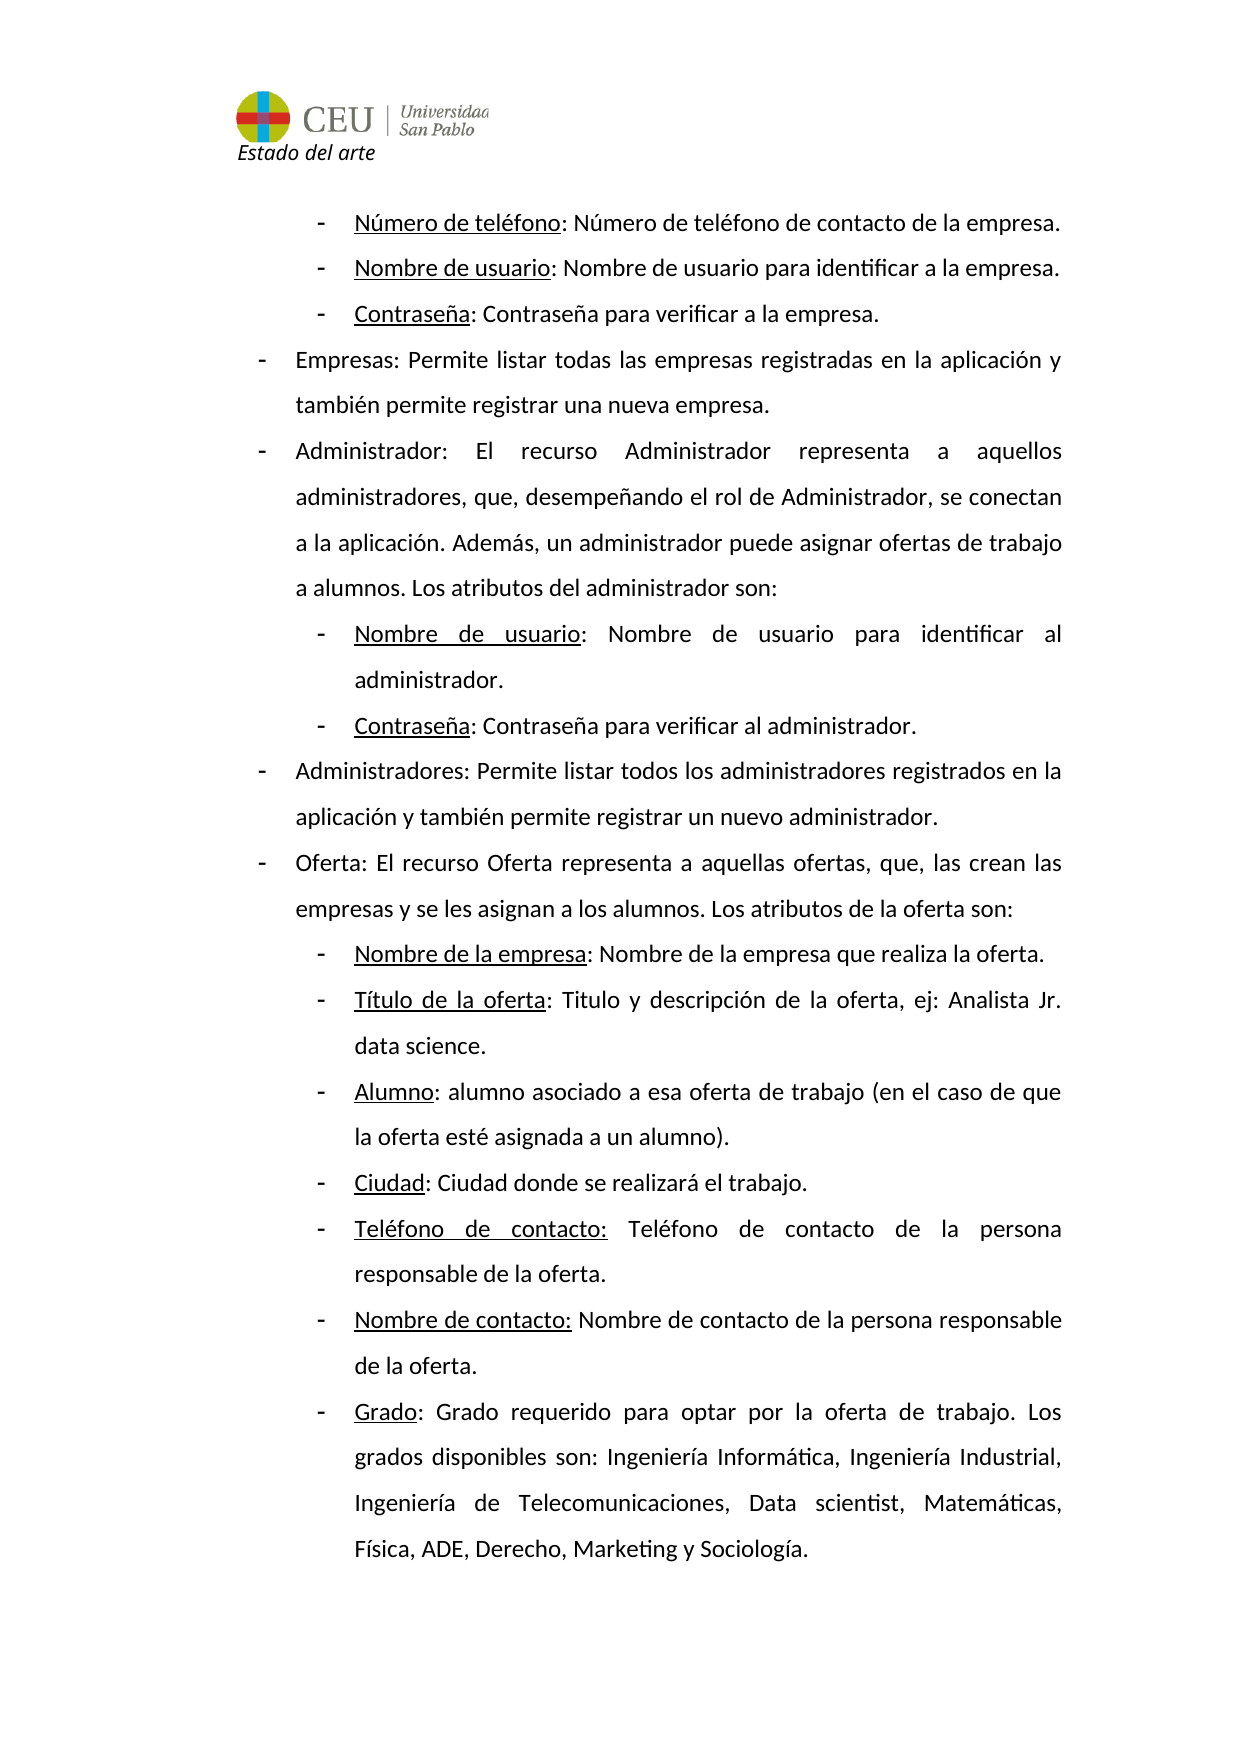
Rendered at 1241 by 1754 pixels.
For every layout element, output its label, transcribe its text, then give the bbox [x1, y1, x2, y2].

list Nombre de usuario: Nombre de usuario para identificar al administrador. [317, 618, 1063, 694]
list Oferta: El recurso Oferta representa a aquellas ofertas, que, las crean las empresas y se les asignan a los alumnos. Los atributos de la oferta son: [258, 847, 1063, 923]
list Contraseña: Contraseña para verificar a la empresa. [317, 298, 1063, 329]
list Contraseña: Contraseña para verificar al administrador. [317, 710, 1063, 740]
list Nombre de usuario: Nombre de usuario para identificar a la empresa. [317, 252, 1063, 283]
list Teléfono de contacto: Teléfono de contacto de la persona responsable de la oferta. [317, 1213, 1063, 1289]
list Número de teléfono: Número de teléfono de contacto de la empresa. [317, 207, 1063, 237]
list Alumno: alumno asociado a esa oferta de trabajo (en el caso de que la oferta esté asignada a un alumno). [317, 1076, 1063, 1152]
picture [235, 89, 489, 143]
list Ciudad: Ciudad donde se realizará el trabajo. [317, 1167, 1063, 1198]
list Nombre de contacto: Nombre de contacto de la persona responsable de la oferta. [317, 1304, 1063, 1381]
list Título de la oferta: Titulo y descripción de la oferta, ej: Analista Jr. data science. [317, 984, 1063, 1060]
list Grado: Grado requerido para optar por la oferta de trabajo. Los grados disponibles son: Ingeniería Informática, Ingeniería Industrial, Ingeniería de Telecomunicaciones, Data scientist, Matemáticas, Física, ADE, Derecho, Marketing y Sociología. [317, 1396, 1063, 1563]
list Nombre de la empresa: Nombre de la empresa que realiza la oferta. [317, 938, 1063, 969]
list Administradores: Permite listar todos los administradores registrados en la aplicación y también permite registrar un nuevo administrador. [258, 756, 1063, 832]
list Empresas: Permite listar todas las empresas registradas en la aplicación y también permite registrar una nueva empresa. [258, 344, 1063, 420]
list Administrador: El recurso Administrador representa a aquellos administradores, que, desempeñando el rol de Administrador, se conectan a la aplicación. Además, un administrador puede asignar ofertas de trabajo a alumnos. Los atributos del administrador son: [258, 435, 1063, 603]
